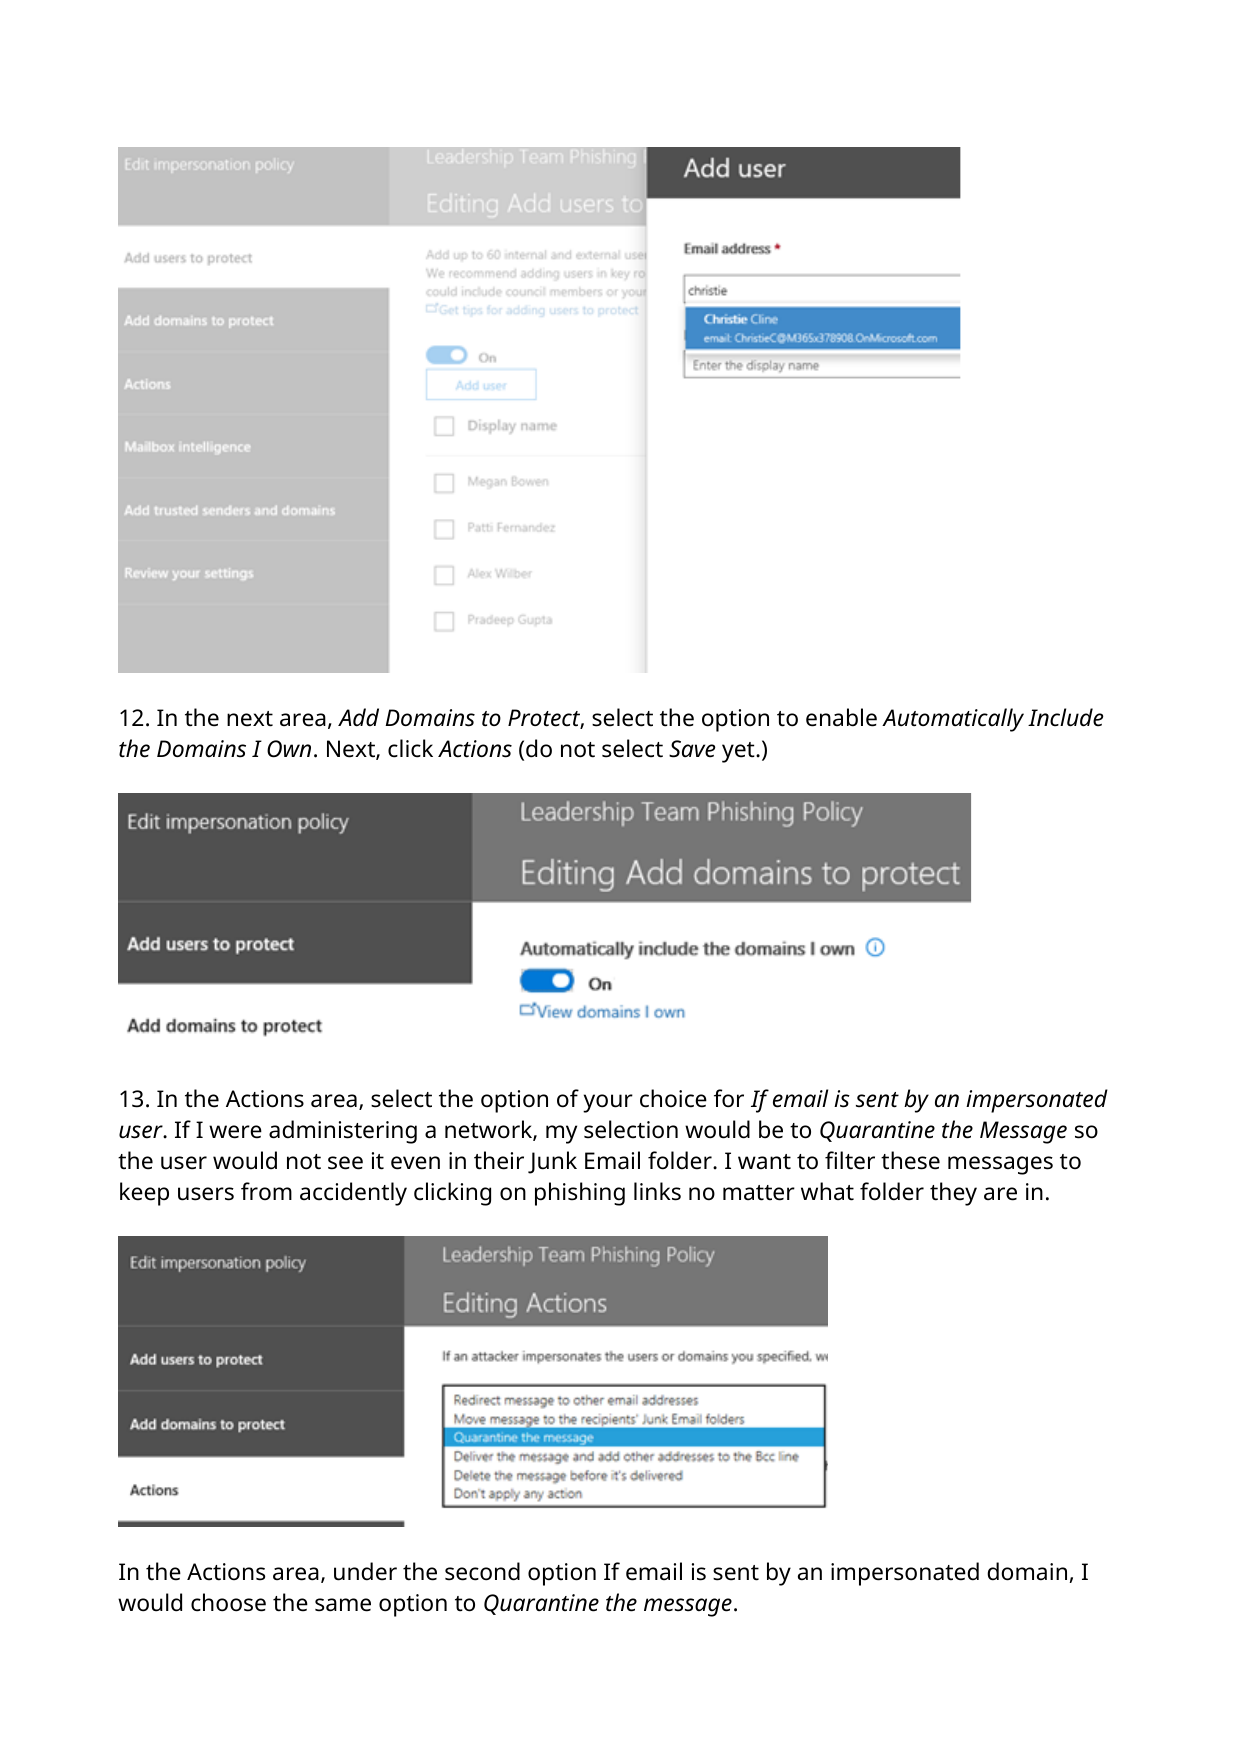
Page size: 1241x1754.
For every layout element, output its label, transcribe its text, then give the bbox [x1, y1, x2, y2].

text 13. In the Actions area, select the option of your choice for If email is sent by an impersonated user. If I were administering a network, my selection would be to Quarantine the Message so the user would not see it even in their Junk Email folder. I want to filter these messages to keep users from accidently clicking on phishing links no matter what folder they are in. [118, 1082, 1122, 1207]
picture [118, 147, 961, 673]
text 12. In the next area, Add Domains to Protect, select the option to enable Automatically Include the Domains I Own. Next, click Actions (do not select Save yet.) [118, 702, 1122, 764]
picture [118, 793, 972, 1054]
picture [118, 1236, 828, 1527]
text In the Actions area, under the second option If email is sent by an impersonated domain, I would choose the same option to Quarantine the message. [118, 1555, 1122, 1618]
